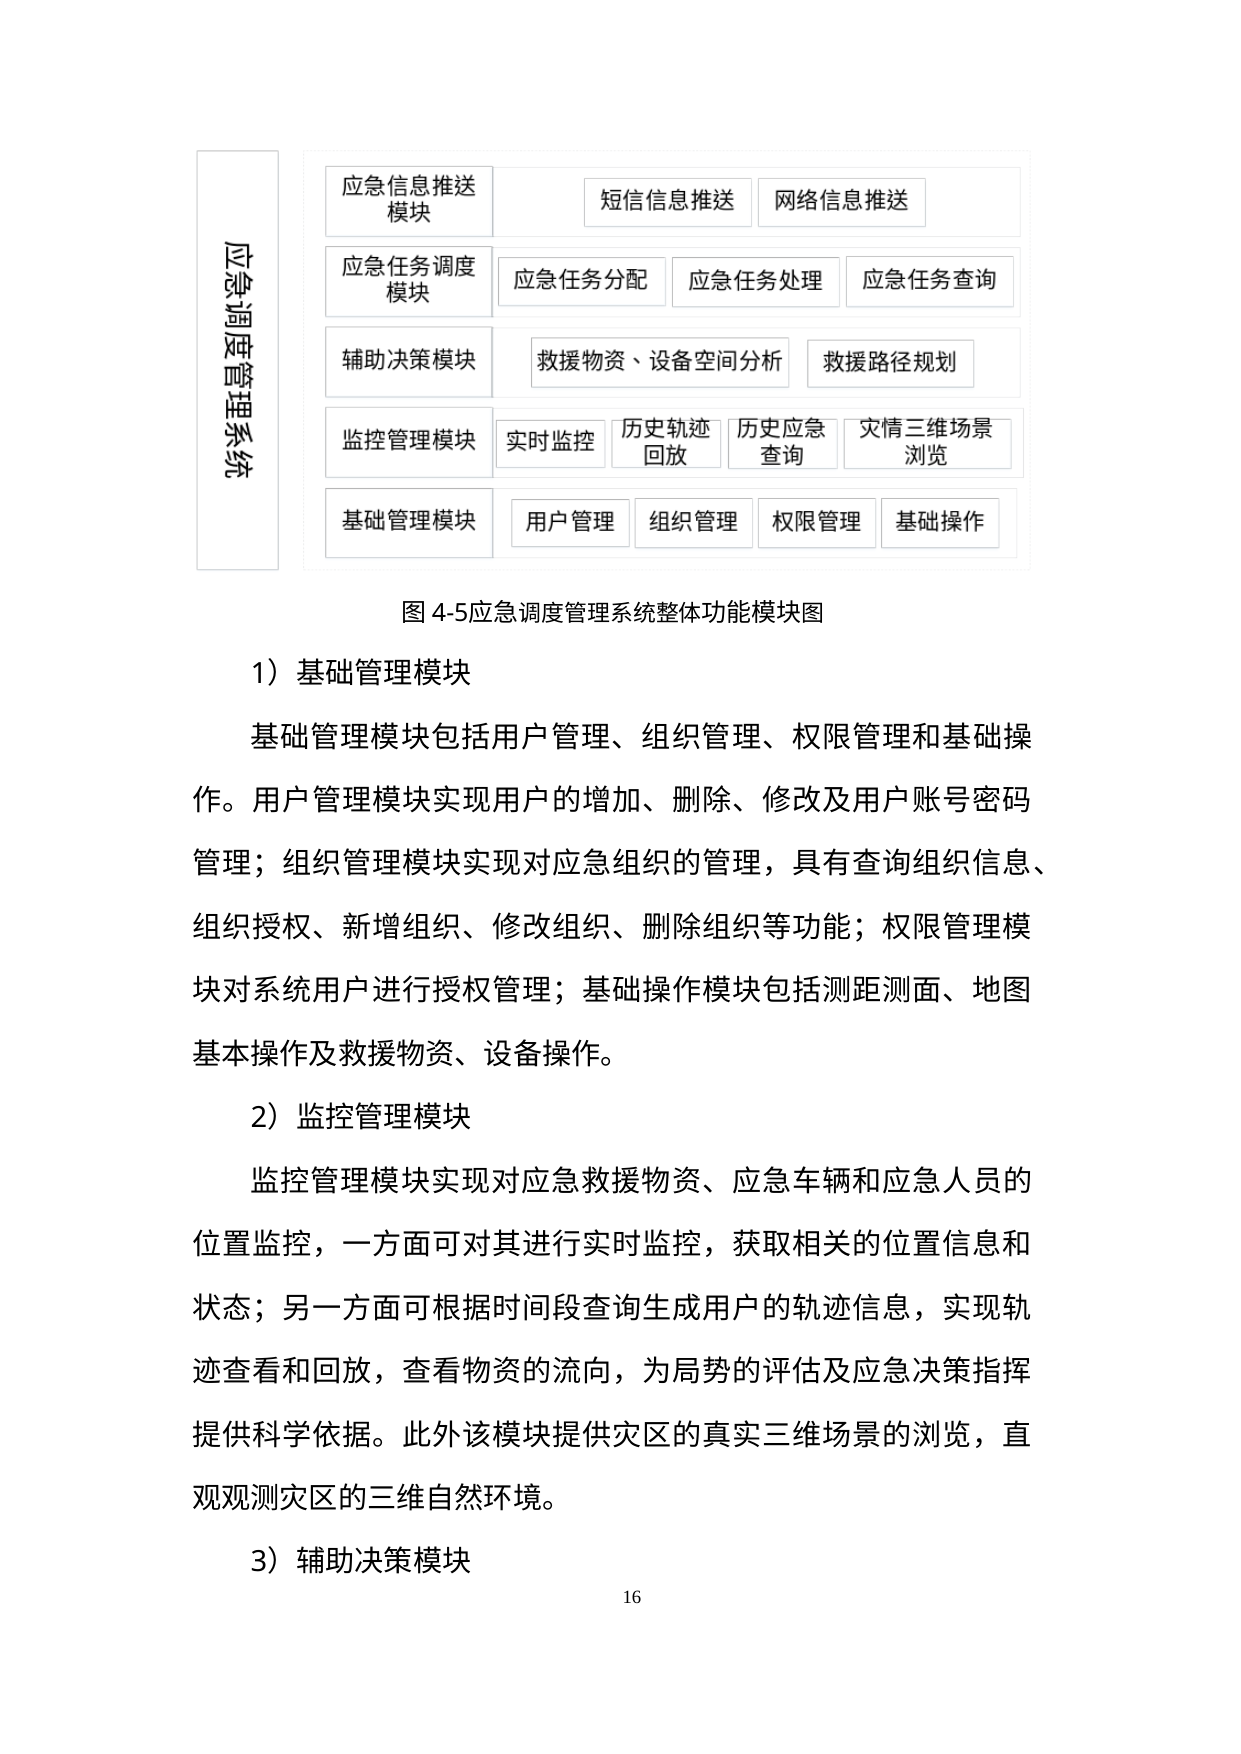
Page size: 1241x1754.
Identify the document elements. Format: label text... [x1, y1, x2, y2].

text 监控管理模块实现对应急救援物资、应急车辆和应急人员的位置监控，一方面可对其进行实时监控，获取相关的位置信息和状态；另一方面可根据时间段查询生成用户的轨迹信息，实现轨迹查看和回放，查看物资的流向，为局势的评估及应急决策指挥提供科学依据。此外该模块提供灾区的真实三维场景的浏览，直观观测灾区的三维自然环境。 [192, 1157, 1033, 1517]
text 3）辅助决策模块 [192, 1538, 1033, 1580]
text 图 4-5应急调度管理系统整体功能模块图 [192, 593, 1033, 629]
text 1）基础管理模块 [192, 650, 1033, 692]
text 基础管理模块包括用户管理、组织管理、权限管理和基础操作。用户管理模块实现用户的增加、删除、修改及用户账号密码管理；组织管理模块实现对应急组织的管理，具有查询组织信息、组织授权、新增组织、修改组织、删除组织等功能；权限管理模块对系统用户进行授权管理；基础操作模块包括测距测面、地图基本操作及救援物资、设备操作。 [192, 713, 1033, 1073]
text 2）监控管理模块 [192, 1094, 1033, 1136]
